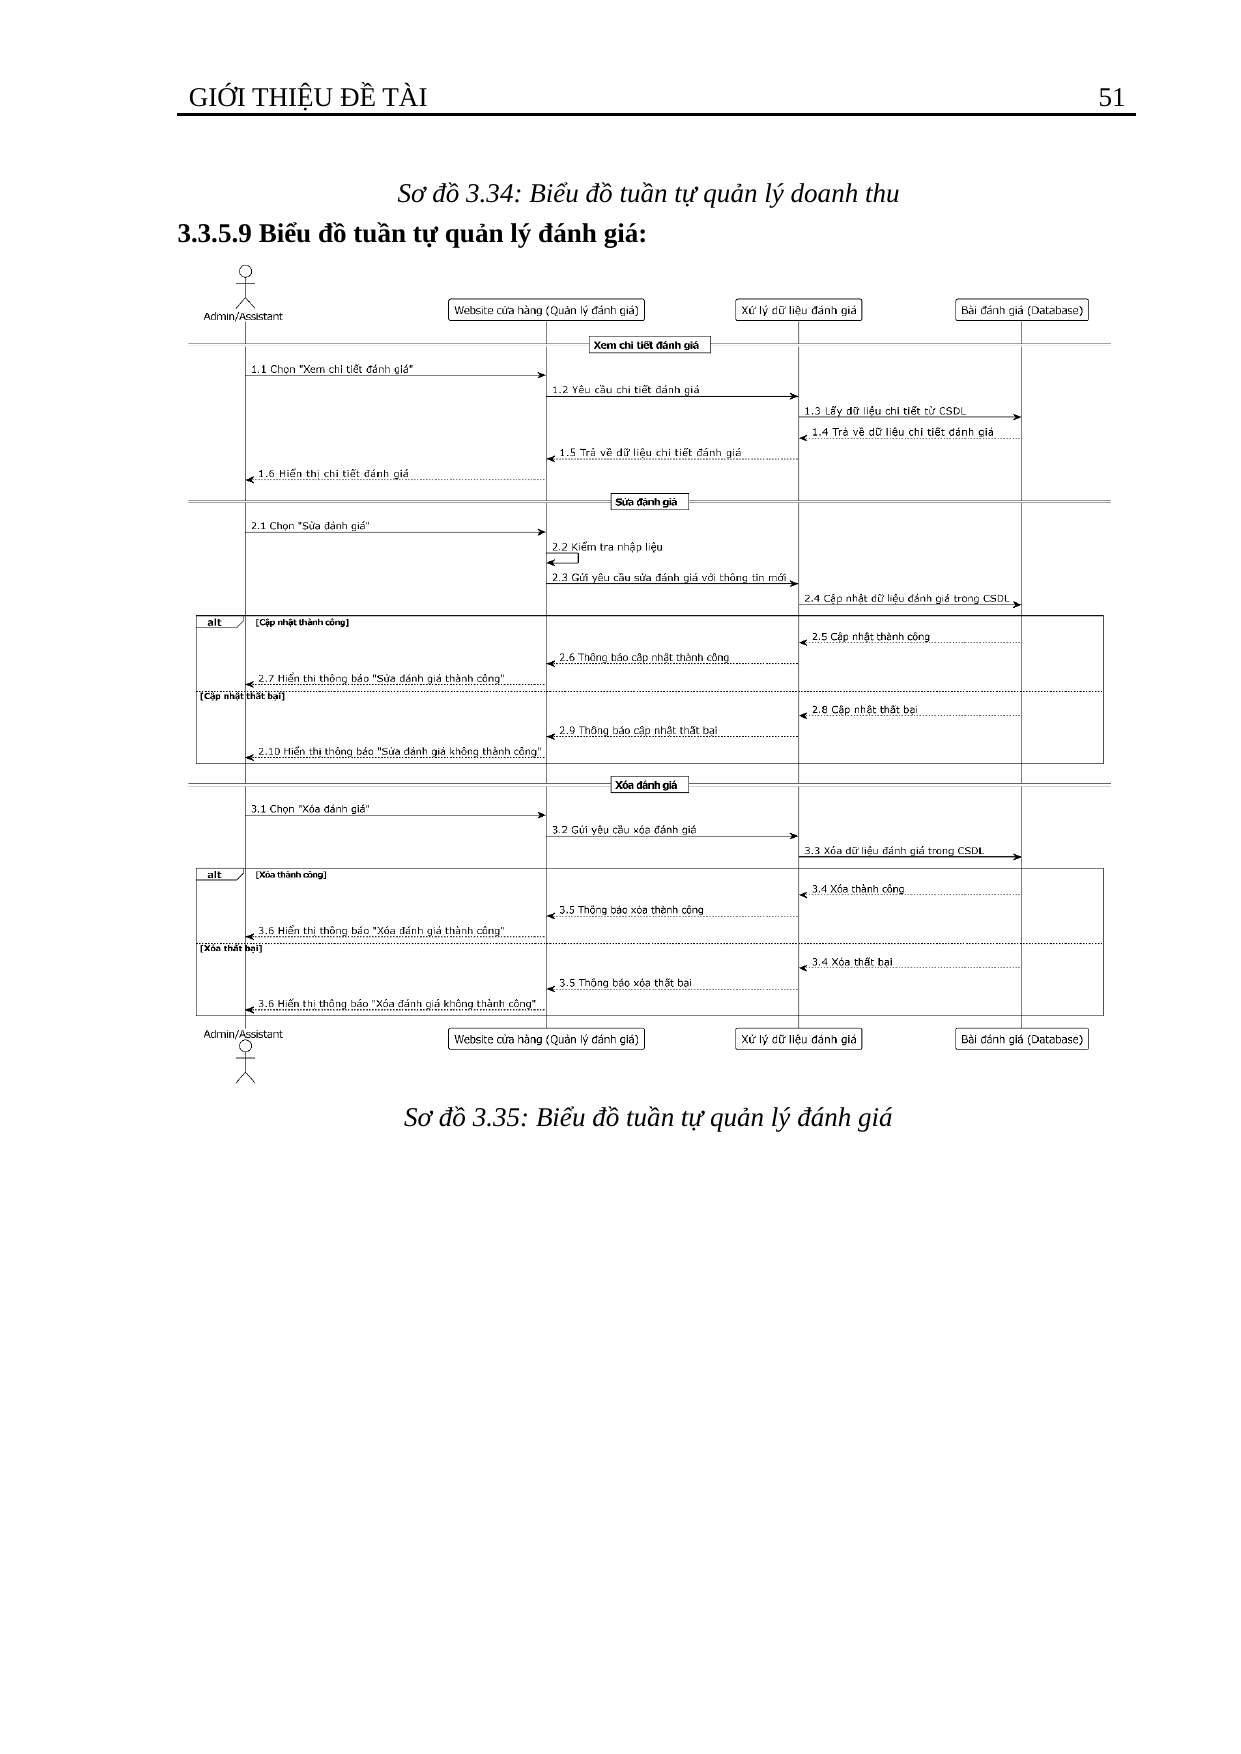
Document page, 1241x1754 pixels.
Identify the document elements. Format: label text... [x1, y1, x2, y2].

subtitle Biểu đồ tuần tự quản lý đánh giá: [177, 217, 1122, 248]
picture [177, 254, 1123, 1095]
